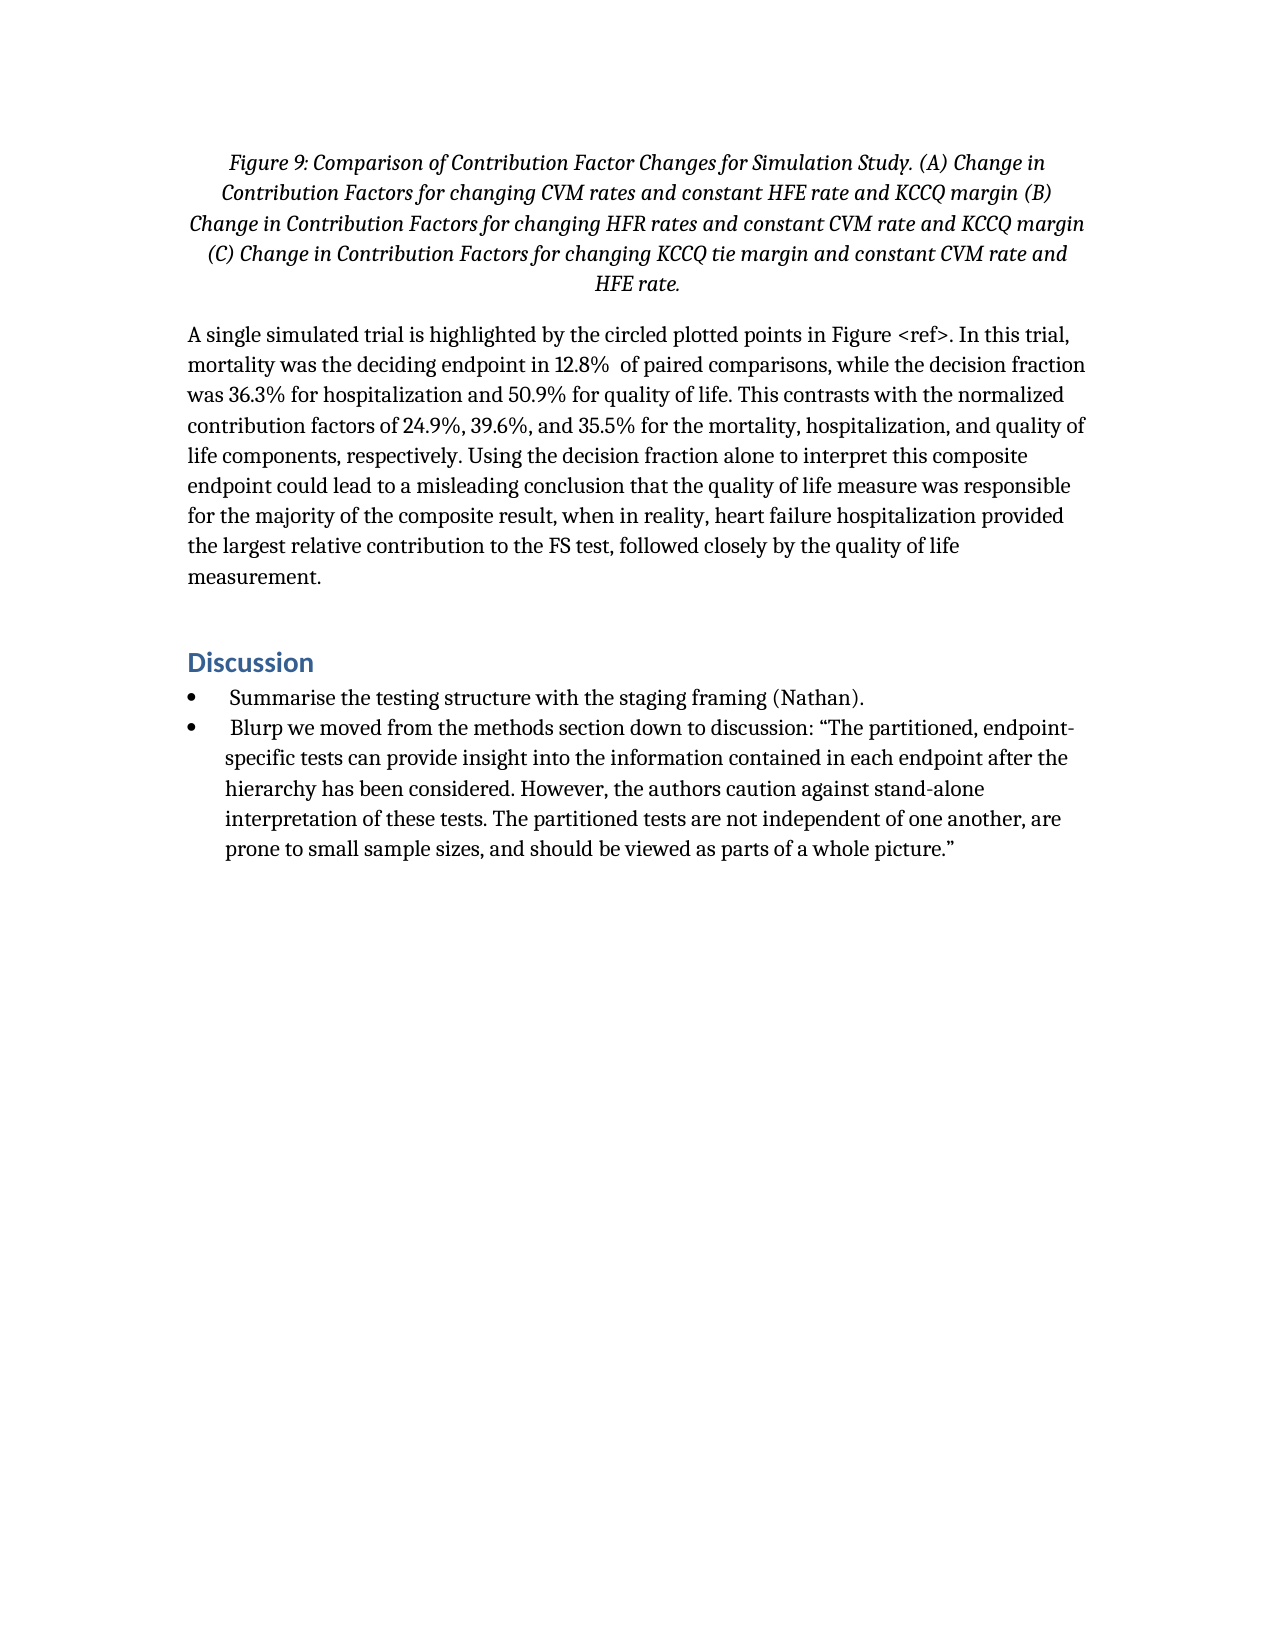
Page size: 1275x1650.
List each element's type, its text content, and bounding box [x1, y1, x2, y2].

text Figure 9: Comparison of Contribution Factor Changes for Simulation Study. (A) Change in Contribution Factors for changing CVM rates and constant HFE rate and KCCQ margin (B) Change in Contribution Factors for changing HFR rates and constant CVM rate and KCCQ margin (C) Change in Contribution Factors for changing KCCQ tie margin and constant CVM rate and HFE rate. [187, 150, 1087, 297]
subtitle Discussion [187, 644, 1087, 679]
list Blurp we moved from the methods section down to discussion: “The partitioned, endpoint-specific tests can provide insight into the information contained in each endpoint after the hierarchy has been considered. However, the authors caution against stand-alone interpretation of these tests. The partitioned tests are not independent of one another, are prone to small sample sizes, and should be viewed as parts of a whole picture.” [187, 715, 1087, 862]
text A single simulated trial is highlighted by the circled plotted points in Figure <ref>. In this trial, mortality was the deciding endpoint in 12.8% of paired comparisons, while the decision fraction was 36.3% for hospitalization and 50.9% for quality of life. This contrasts with the normalized contribution factors of 24.9%, 39.6%, and 35.5% for the mortality, hospitalization, and quality of life components, respectively. Using the decision fraction alone to interpret this composite endpoint could lead to a misleading conclusion that the quality of life measure was responsible for the majority of the composite result, when in reality, heart failure hospitalization provided the largest relative contribution to the FS test, followed closely by the quality of life measurement. [187, 322, 1087, 590]
list Summarise the testing structure with the staging framing (Nathan). [187, 685, 1087, 711]
